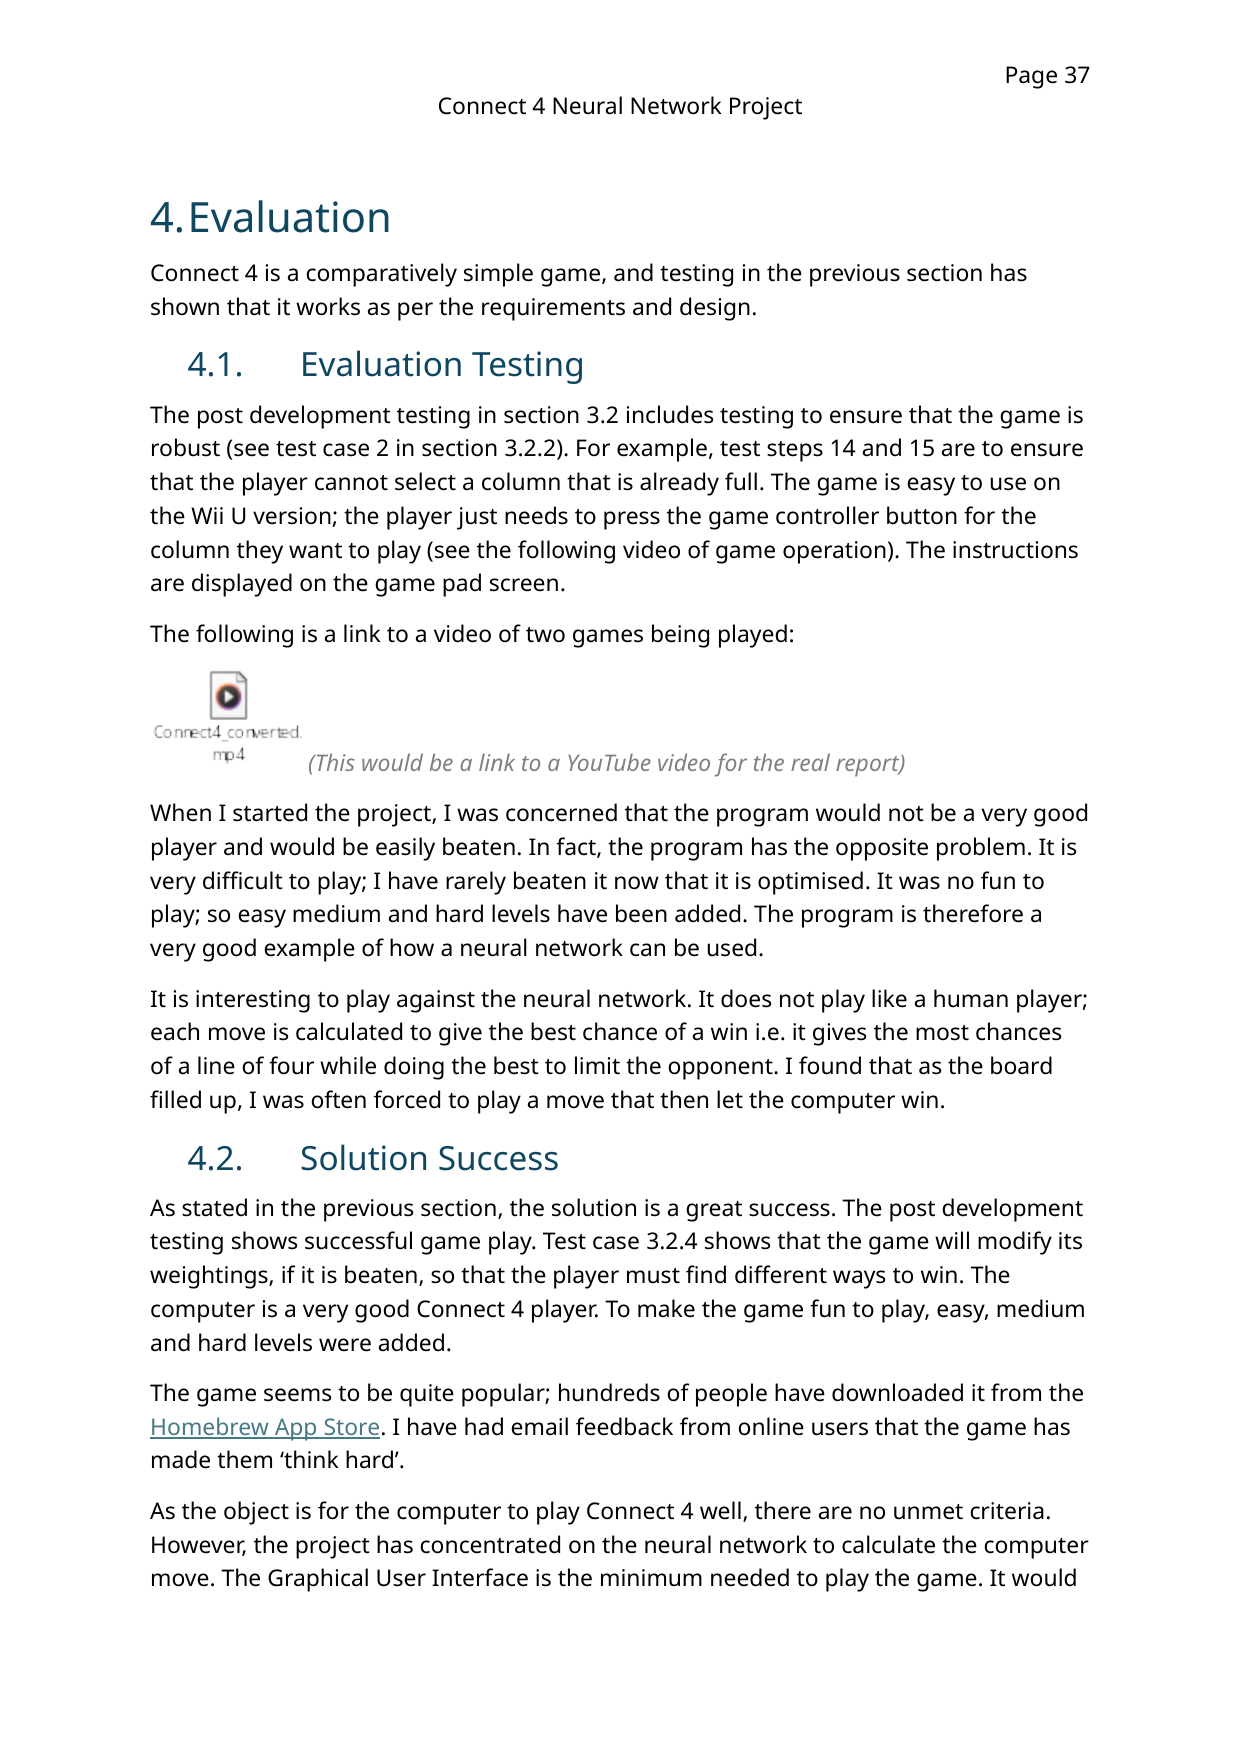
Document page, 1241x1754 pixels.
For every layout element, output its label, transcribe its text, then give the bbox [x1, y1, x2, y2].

text It is interesting to play against the neural network. It does not play like a human player; each move is calculated to give the best chance of a win i.e. it gives the most chances of a line of four while doing the best to limit the opponent. I found that as the board filled up, I was often forced to play a move that then let the computer win. [150, 983, 1090, 1115]
text The following is a link to a video of two games being played: [150, 618, 1090, 649]
text The post development testing in section 3.2 includes testing to ensure that the game is robust (see test case 2 in section 3.2.2). For example, test steps 14 and 15 are to ensure that the player cannot select a column that is already full. The game is easy to use on the Wii U version; the player just needs to press the game controller button for the column they want to play (see the following video of game operation). The instructions are displayed on the game pad screen. [150, 398, 1090, 598]
text Connect 4 is a comparatively simple game, and testing in the previous section has shown that it works as per the requirements and design. [150, 257, 1090, 322]
subtitle Evaluation Testing [187, 341, 1090, 387]
text As stated in the previous section, the solution is a great success. The post development testing shows successful game play. Test case 3.2.4 shows that the game will modify its weightings, if it is beaten, so that the player must find different ways to win. The computer is a very good Connect 4 player. To make the game fun to play, easy, medium and hard levels were added. [150, 1192, 1090, 1358]
text (This would be a link to a YouTube video for the real report) [150, 668, 1090, 778]
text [150, 1495, 1090, 1594]
subtitle Solution Success [187, 1134, 1090, 1180]
subtitle Evaluation [150, 187, 1090, 244]
text The game seems to be quite popular; hundreds of people have downloaded it from the Homebrew App Store. I have had email feedback from online users that the game has made them ‘think hard’. [150, 1377, 1090, 1476]
text When I started the project, I was concerned that the program would not be a very good player and would be easily beaten. In fact, the program has the opposite problem. It is very difficult to play; I have rarely beaten it now that it is optimised. It was no fun to play; so easy medium and hard levels have been added. The program is therefore a very good example of how a neural network can be used. [150, 797, 1090, 963]
